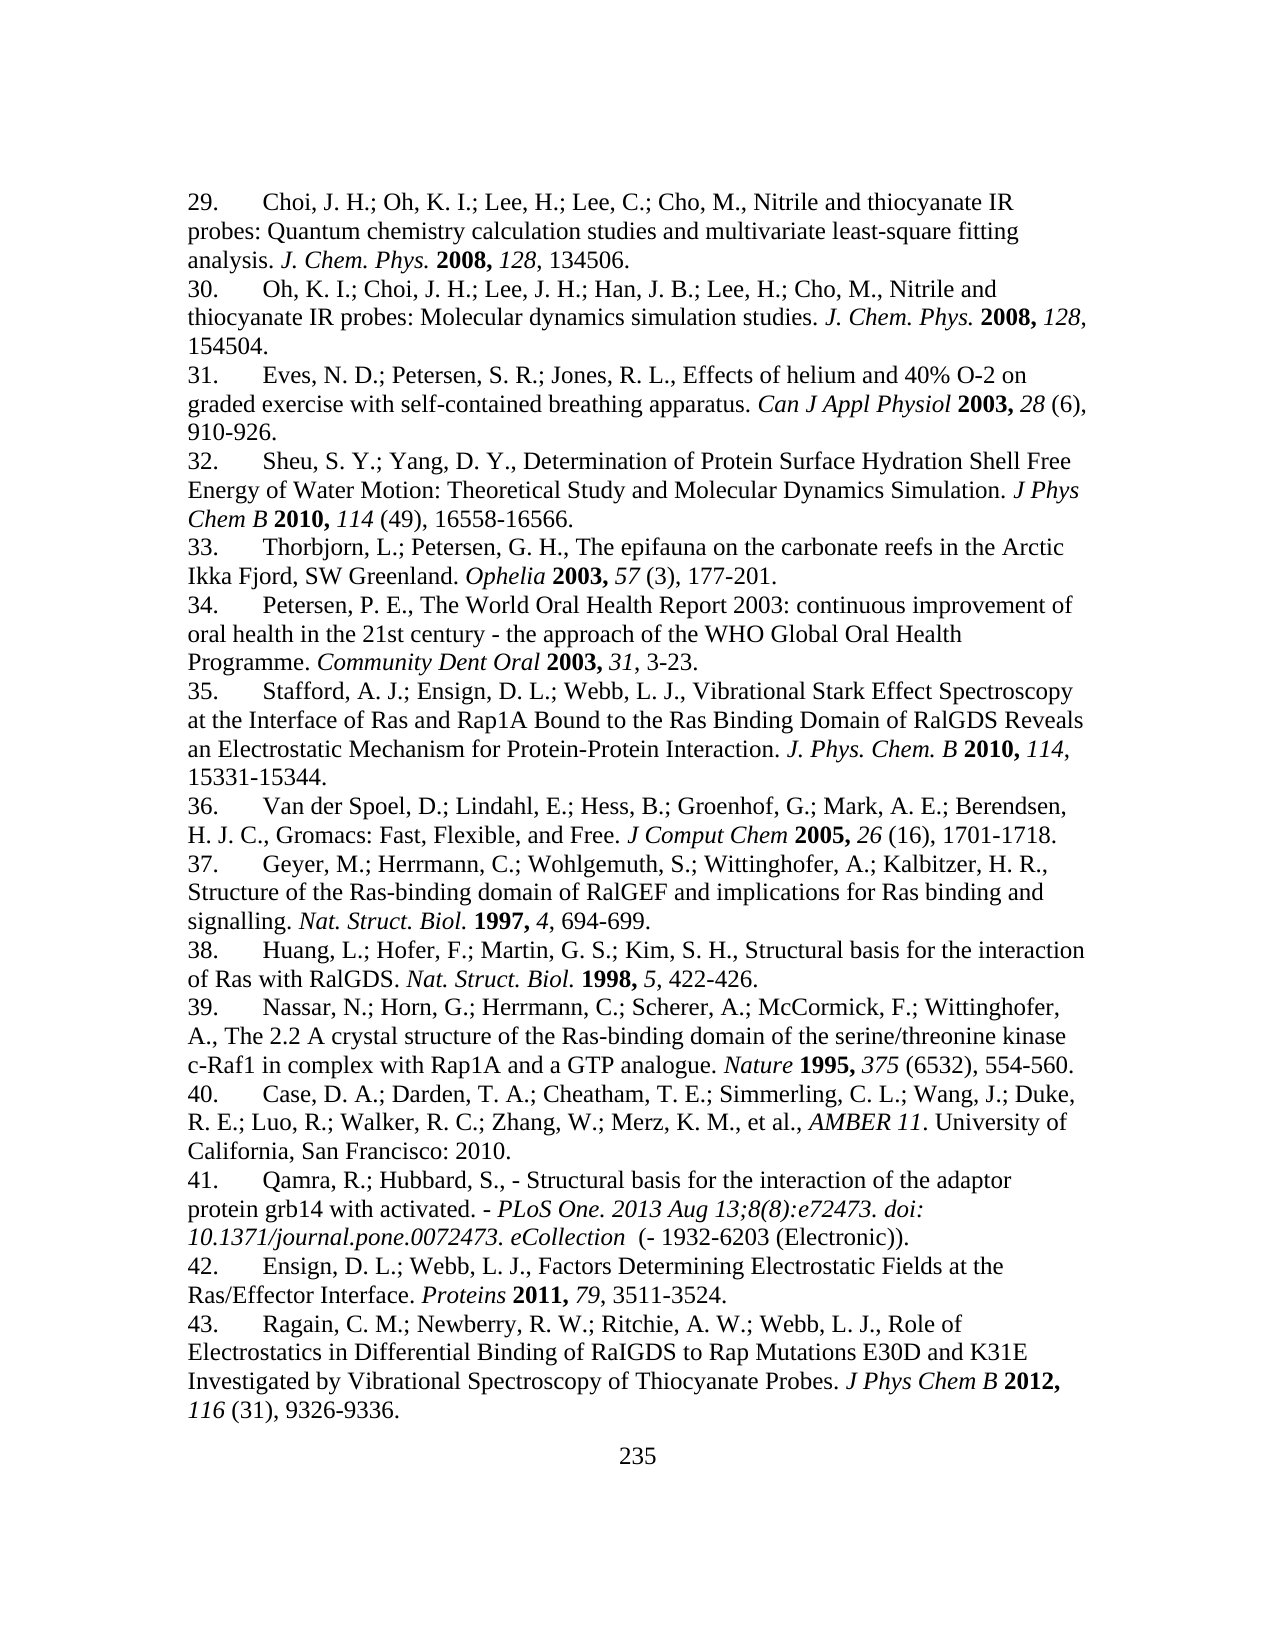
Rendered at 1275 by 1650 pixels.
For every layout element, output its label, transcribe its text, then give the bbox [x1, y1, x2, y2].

text 42. Ensign, D. L.; Webb, L. J., Factors Determining Electrostatic Fields at the Ras/Effector Interface. Proteins 2011, 79, 3511-3524. [187, 1251, 1087, 1309]
text 34. Petersen, P. E., The World Oral Health Report 2003: continuous improvement of oral health in the 21st century - the approach of the WHO Global Oral Health Programme. Community Dent Oral 2003, 31, 3-23. [187, 590, 1087, 676]
text 30. Oh, K. I.; Choi, J. H.; Lee, J. H.; Han, J. B.; Lee, H.; Cho, M., Nitrile and thiocyanate IR probes: Molecular dynamics simulation studies. J. Chem. Phys. 2008, 128, 154504. [187, 274, 1087, 360]
text 39. Nassar, N.; Horn, G.; Herrmann, C.; Scherer, A.; McCormick, F.; Wittinghofer, A., The 2.2 A crystal structure of the Ras-binding domain of the serine/threonine kinase c-Raf1 in complex with Rap1A and a GTP analogue. Nature 1995, 375 (6532), 554-560. [187, 992, 1087, 1079]
text 29. Choi, J. H.; Oh, K. I.; Lee, H.; Lee, C.; Cho, M., Nitrile and thiocyanate IR probes: Quantum chemistry calculation studies and multivariate least-square fitting analysis. J. Chem. Phys. 2008, 128, 134506. [187, 187, 1087, 274]
text 36. Van der Spoel, D.; Lindahl, E.; Hess, B.; Groenhof, G.; Mark, A. E.; Berendsen, H. J. C., Gromacs: Fast, Flexible, and Free. J Comput Chem 2005, 26 (16), 1701-1718. [187, 791, 1087, 849]
text 33. Thorbjorn, L.; Petersen, G. H., The epifauna on the carbonate reefs in the Arctic Ikka Fjord, SW Greenland. Ophelia 2003, 57 (3), 177-201. [187, 532, 1087, 590]
text 31. Eves, N. D.; Petersen, S. R.; Jones, R. L., Effects of helium and 40% O-2 on graded exercise with self-contained breathing apparatus. Can J Appl Physiol 2003, 28 (6), 910-926. [187, 360, 1087, 446]
text 37. Geyer, M.; Herrmann, C.; Wohlgemuth, S.; Wittinghofer, A.; Kalbitzer, H. R., Structure of the Ras-binding domain of RalGEF and implications for Ras binding and signalling. Nat. Struct. Biol. 1997, 4, 694-699. [187, 849, 1087, 935]
text 35. Stafford, A. J.; Ensign, D. L.; Webb, L. J., Vibrational Stark Effect Spectroscopy at the Interface of Ras and Rap1A Bound to the Ras Binding Domain of RalGDS Reveals an Electrostatic Mechanism for Protein-Protein Interaction. J. Phys. Chem. B 2010, 114, 15331-15344. [187, 676, 1087, 791]
text 41. Qamra, R.; Hubbard, S., - Structural basis for the interaction of the adaptor protein grb14 with activated. - PLoS One. 2013 Aug 13;8(8):e72473. doi: 10.1371/journal.pone.0072473. eCollection (- 1932-6203 (Electronic)). [187, 1165, 1087, 1251]
text 40. Case, D. A.; Darden, T. A.; Cheatham, T. E.; Simmerling, C. L.; Wang, J.; Duke, R. E.; Luo, R.; Walker, R. C.; Zhang, W.; Merz, K. M., et al., AMBER 11. University of California, San Francisco: 2010. [187, 1079, 1087, 1165]
text 38. Huang, L.; Hofer, F.; Martin, G. S.; Kim, S. H., Structural basis for the interaction of Ras with RalGDS. Nat. Struct. Biol. 1998, 5, 422-426. [187, 935, 1087, 992]
text 32. Sheu, S. Y.; Yang, D. Y., Determination of Protein Surface Hydration Shell Free Energy of Water Motion: Theoretical Study and Molecular Dynamics Simulation. J Phys Chem B 2010, 114 (49), 16558-16566. [187, 446, 1087, 532]
text 43. Ragain, C. M.; Newberry, R. W.; Ritchie, A. W.; Webb, L. J., Role of Electrostatics in Differential Binding of RaIGDS to Rap Mutations E30D and K31E Investigated by Vibrational Spectroscopy of Thiocyanate Probes. J Phys Chem B 2012, 116 (31), 9326-9336. [187, 1309, 1087, 1424]
